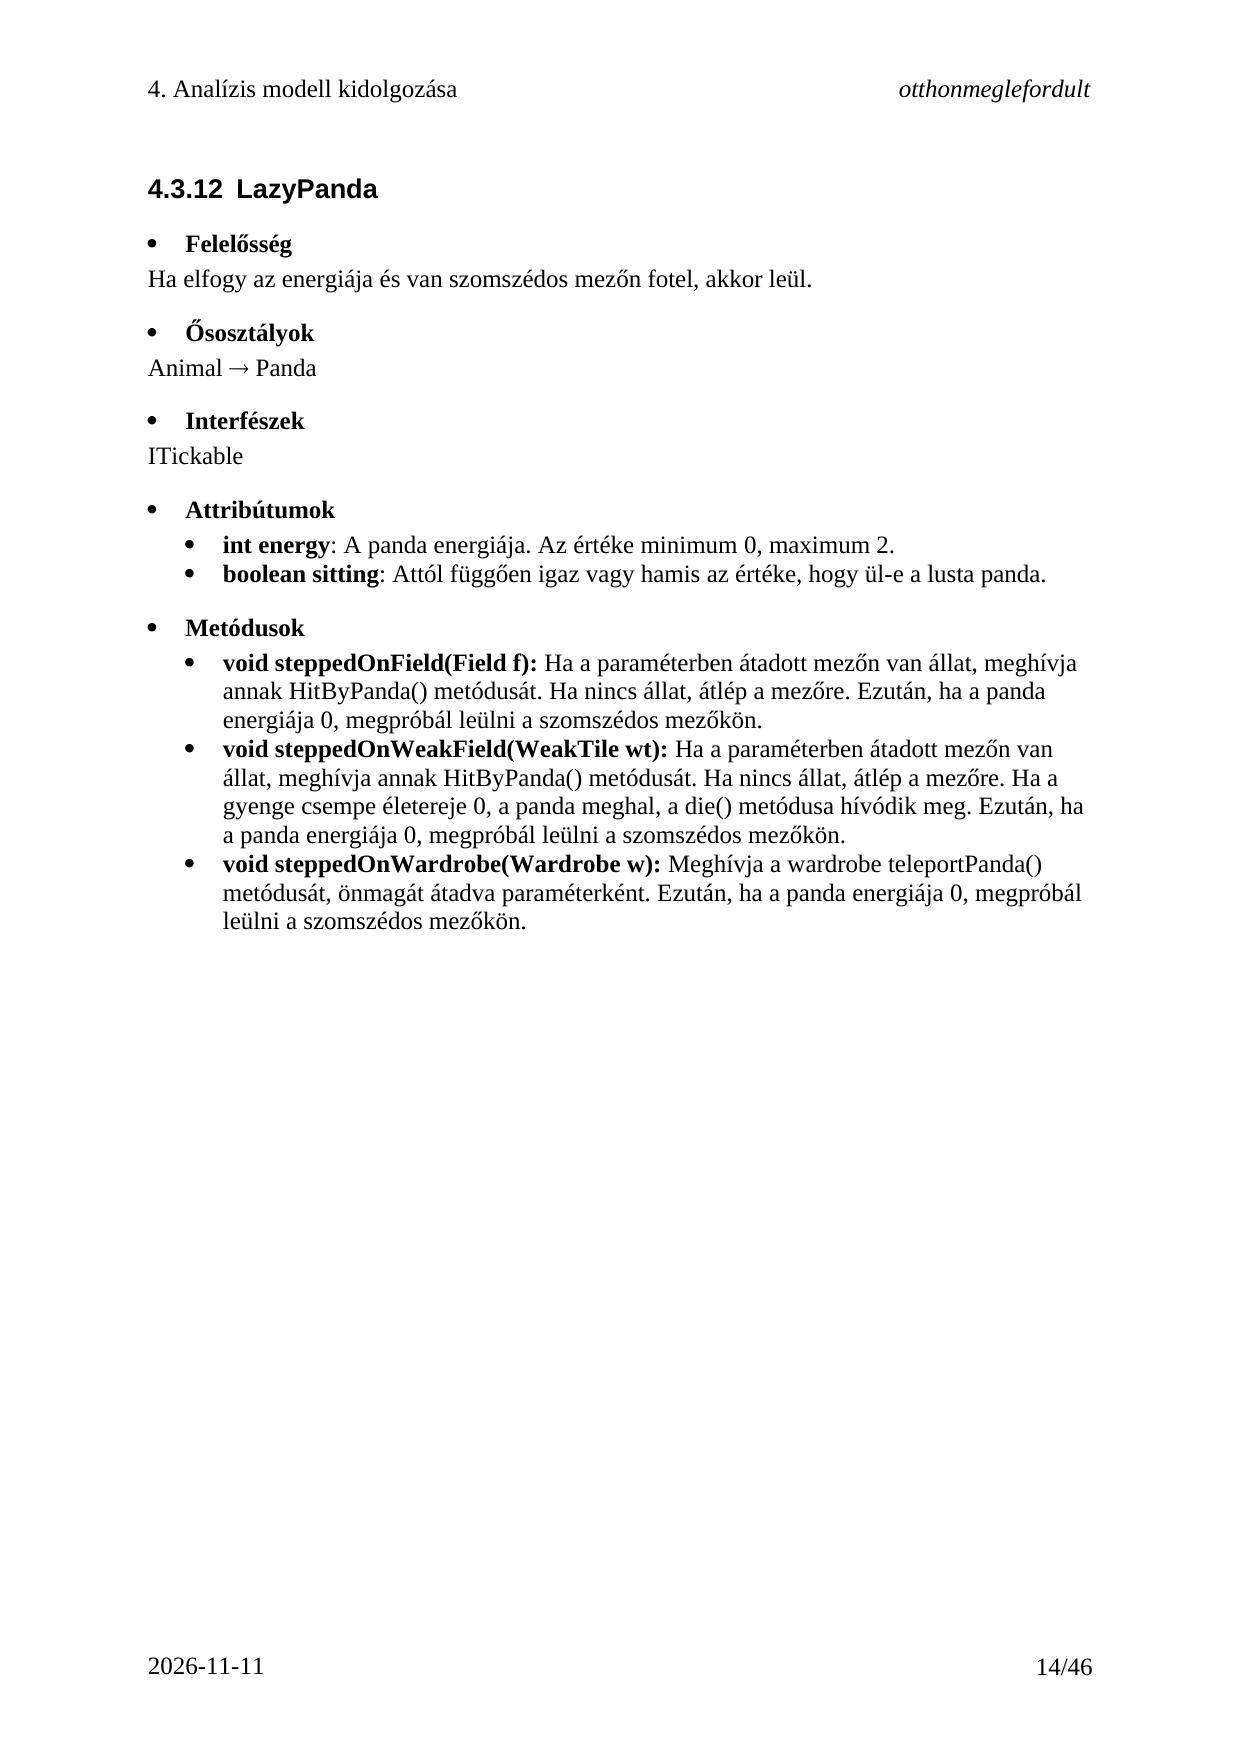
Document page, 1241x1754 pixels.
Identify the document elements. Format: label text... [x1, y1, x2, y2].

text Animal Panda [148, 353, 1093, 381]
subtitle Metódusok [148, 613, 1093, 641]
subtitle Ősosztályok [148, 318, 1093, 346]
subtitle Attribútumok [148, 495, 1093, 524]
subtitle LazyPanda [148, 173, 1093, 204]
list boolean sitting: Attól függően igaz vagy hamis az értéke, hogy ül-e a lusta panda. [185, 559, 1093, 588]
list void steppedOnWeakField(WeakTile wt): Ha a paraméterben átadott mezőn van állat, meghívja annak HitByPanda() metódusát. Ha nincs állat, átlép a mezőre. Ha a gyenge csempe életereje 0, a panda meghal, a die() metódusa hívódik meg. Ezután, ha a panda energiája 0, megpróbál leülni a szomszédos mezőkön. [185, 734, 1093, 849]
text ITickable [148, 441, 1093, 470]
text Ha elfogy az energiája és van szomszédos mezőn fotel, akkor leül. [148, 264, 1093, 293]
subtitle Felelősség [148, 229, 1093, 258]
list void steppedOnField(Field f): Ha a paraméterben átadott mezőn van állat, meghívja annak HitByPanda() metódusát. Ha nincs állat, átlép a mezőre. Ezután, ha a panda energiája 0, megpróbál leülni a szomszédos mezőkön. [185, 648, 1093, 734]
list void steppedOnWardrobe(Wardrobe w): Meghívja a wardrobe teleportPanda() metódusát, önmagát átadva paraméterként. Ezután, ha a panda energiája 0, megpróbál leülni a szomszédos mezőkön. [185, 849, 1093, 935]
subtitle Interfészek [148, 406, 1093, 435]
list int energy: A panda energiája. Az értéke minimum 0, maximum 2. [185, 530, 1093, 559]
